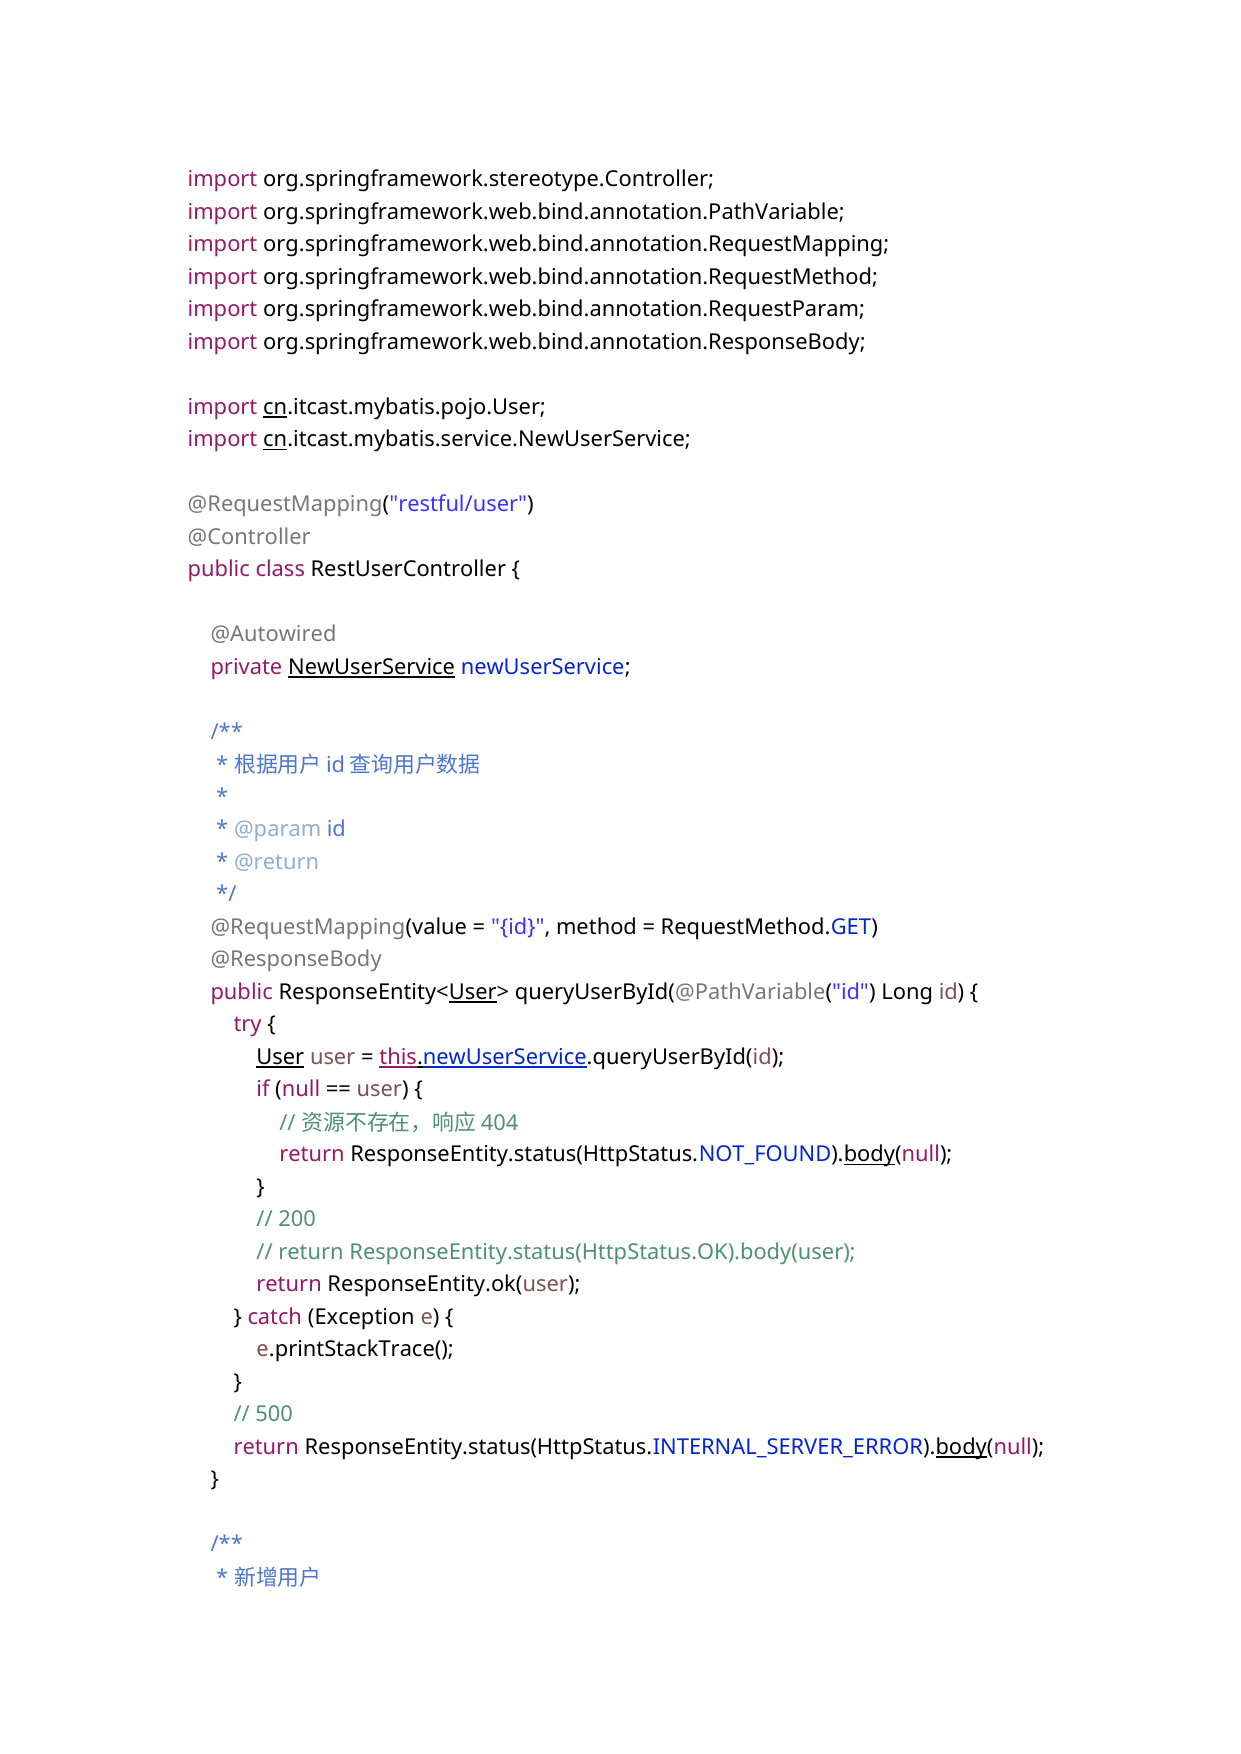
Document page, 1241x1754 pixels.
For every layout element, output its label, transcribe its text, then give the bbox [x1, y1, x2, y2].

text } [187, 1169, 1053, 1202]
text } [187, 1462, 1053, 1494]
text * 根据用户id查询用户数据 [187, 747, 1053, 779]
text // return ResponseEntity.status(HttpStatus.OK).body(user); [187, 1234, 1053, 1267]
text public class RestUserController { [187, 552, 1053, 584]
text private NewUserService newUserService; [187, 649, 1053, 682]
text @Controller [187, 519, 1053, 552]
text * [187, 779, 1053, 812]
text import org.springframework.stereotype.Controller; [187, 162, 1053, 194]
text */ [187, 877, 1053, 909]
text // 500 [187, 1397, 1053, 1429]
text e.printStackTrace(); [187, 1332, 1053, 1364]
text * @param id [187, 812, 1053, 844]
text * 新增用户 [187, 1559, 1053, 1592]
text return ResponseEntity.status(HttpStatus.NOT_FOUND).body(null); [187, 1137, 1053, 1169]
text // 资源不存在，响应404 [187, 1104, 1053, 1137]
text if (null == user) { [187, 1072, 1053, 1104]
text } catch (Exception e) { [187, 1299, 1053, 1332]
text /** [187, 714, 1053, 747]
text return ResponseEntity.ok(user); [187, 1267, 1053, 1299]
text @ResponseBody [187, 942, 1053, 974]
text import cn.itcast.mybatis.service.NewUserService; [187, 422, 1053, 454]
text * @return [187, 844, 1053, 877]
text public ResponseEntity<User> queryUserById(@PathVariable("id") Long id) { [187, 974, 1053, 1007]
text @Autowired [187, 617, 1053, 649]
text try { [187, 1007, 1053, 1039]
text @RequestMapping(value = "{id}", method = RequestMethod.GET) [187, 909, 1053, 942]
text @RequestMapping("restful/user") [187, 487, 1053, 519]
text User user = this.newUserService.queryUserById(id); [187, 1039, 1053, 1072]
text // 200 [187, 1202, 1053, 1234]
text import org.springframework.web.bind.annotation.PathVariable; [187, 194, 1053, 227]
text import cn.itcast.mybatis.pojo.User; [187, 389, 1053, 422]
text /** [187, 1527, 1053, 1559]
text import org.springframework.web.bind.annotation.RequestMapping; [187, 227, 1053, 259]
text import org.springframework.web.bind.annotation.RequestMethod; [187, 259, 1053, 292]
text } [187, 1364, 1053, 1397]
text import org.springframework.web.bind.annotation.ResponseBody; [187, 324, 1053, 357]
text import org.springframework.web.bind.annotation.RequestParam; [187, 292, 1053, 324]
text return ResponseEntity.status(HttpStatus.INTERNAL_SERVER_ERROR).body(null); [187, 1429, 1053, 1462]
